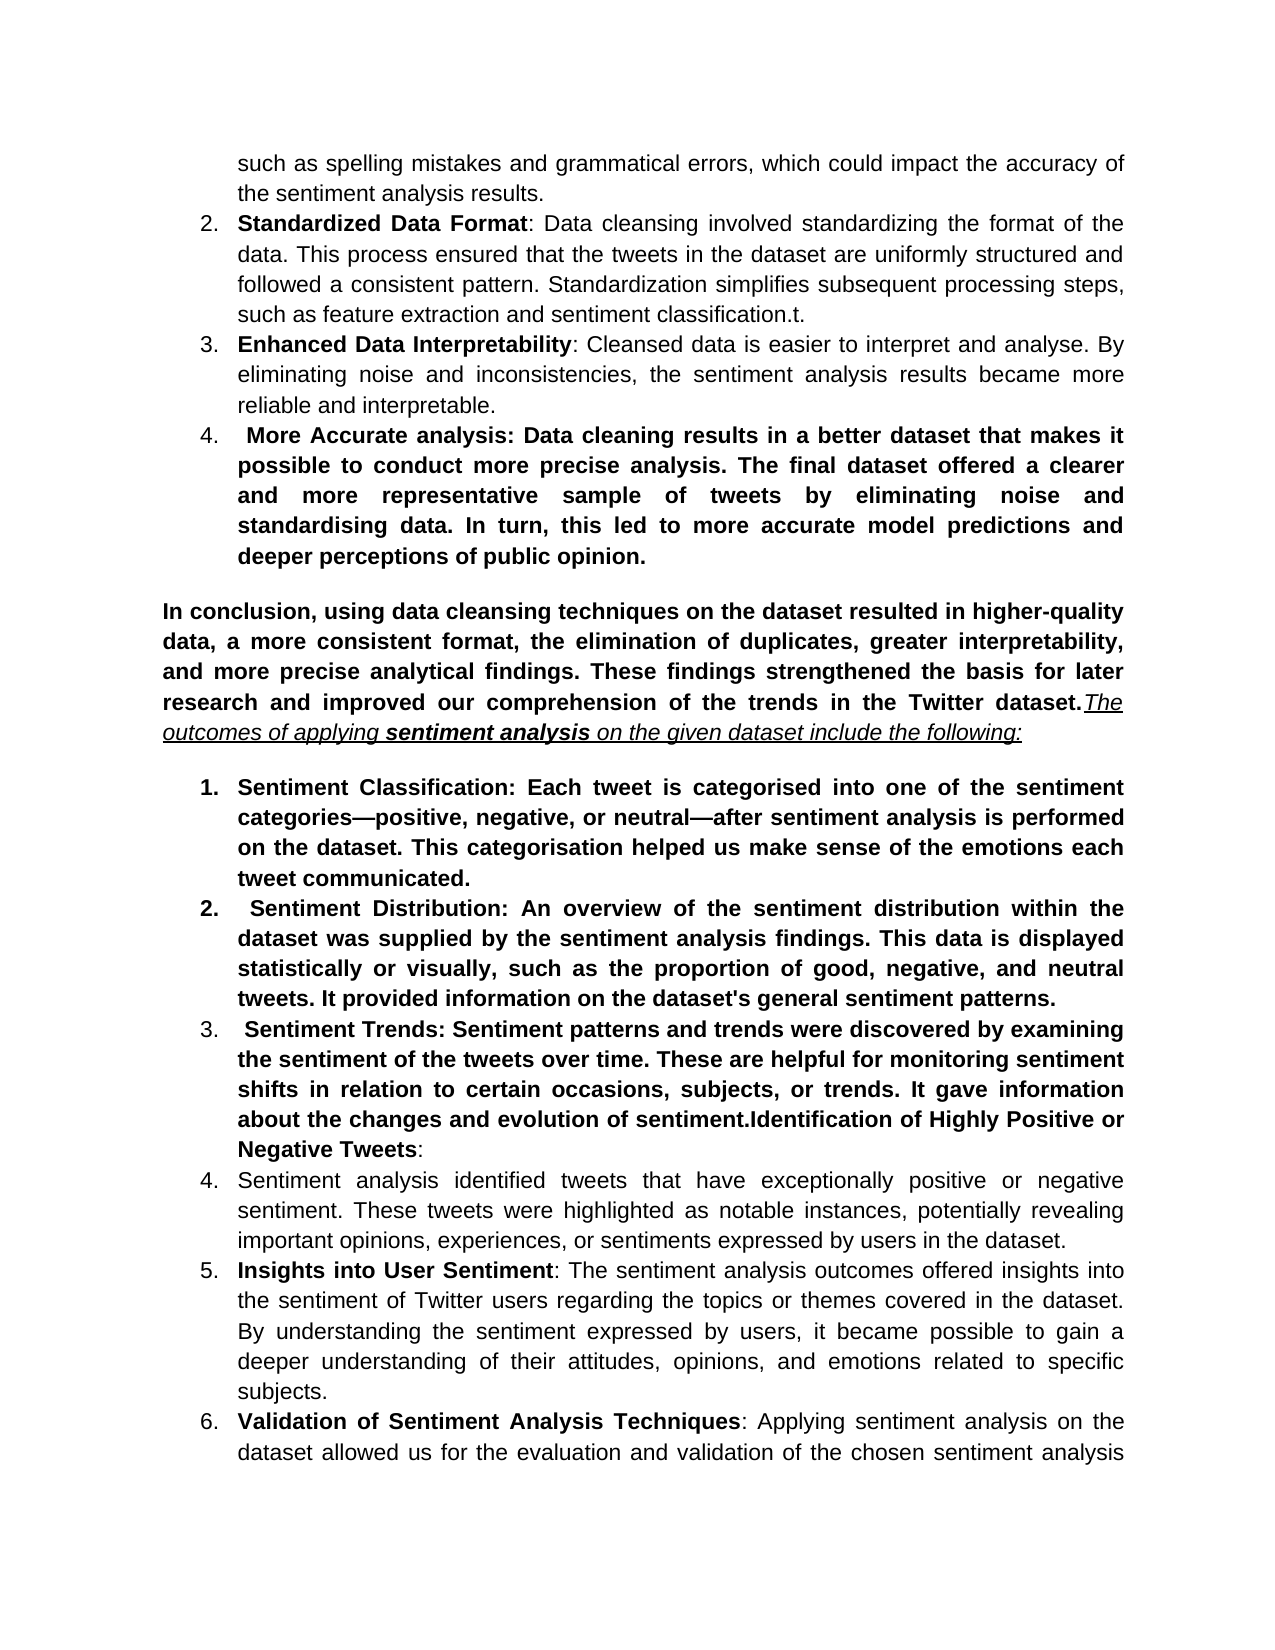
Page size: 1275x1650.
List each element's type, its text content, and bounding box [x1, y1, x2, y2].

text In conclusion, using data cleansing techniques on the dataset resulted in higher-quality data, a more consistent format, the elimination of duplicates, greater interpretability, and more precise analytical findings. These findings strengthened the basis for later research and improved our comprehension of the trends in the Twitter dataset.The outcomes of applying sentiment analysis on the given dataset include the following: [162, 598, 1125, 745]
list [200, 1408, 1125, 1465]
list More Accurate analysis: Data cleaning results in a better dataset that makes it possible to conduct more precise analysis. The final dataset offered a clearer and more representative sample of tweets by eliminating noise and standardising data. In turn, this led to more accurate model predictions and deeper perceptions of public opinion. [200, 422, 1125, 569]
list Sentiment Distribution: An overview of the sentiment distribution within the dataset was supplied by the sentiment analysis findings. This data is displayed statistically or visually, such as the proportion of good, negative, and neutral tweets. It provided information on the dataset's general sentiment patterns. [200, 895, 1125, 1012]
list Sentiment analysis identified tweets that have exceptionally positive or negative sentiment. These tweets were highlighted as notable instances, potentially revealing important opinions, experiences, or sentiments expressed by users in the dataset. [200, 1167, 1125, 1253]
list Enhanced Data Interpretability: Cleansed data is easier to interpret and analyse. By eliminating noise and inconsistencies, the sentiment analysis results became more reliable and interpretable. [200, 331, 1125, 418]
list Sentiment Classification: Each tweet is categorised into one of the sentiment categories—positive, negative, or neutral—after sentiment analysis is performed on the dataset. This categorisation helped us make sense of the emotions each tweet communicated. [200, 774, 1125, 891]
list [200, 150, 1125, 207]
list Sentiment Trends: Sentiment patterns and trends were discovered by examining the sentiment of the tweets over time. These are helpful for monitoring sentiment shifts in relation to certain occasions, subjects, or trends. It gave information about the changes and evolution of sentiment.Identification of Highly Positive or Negative Tweets: [200, 1016, 1125, 1163]
list Insights into User Sentiment: The sentiment analysis outcomes offered insights into the sentiment of Twitter users regarding the topics or themes covered in the dataset. By understanding the sentiment expressed by users, it became possible to gain a deeper understanding of their attitudes, opinions, and emotions related to specific subjects. [200, 1257, 1125, 1404]
list Standardized Data Format: Data cleansing involved standardizing the format of the data. This process ensured that the tweets in the dataset are uniformly structured and followed a consistent pattern. Standardization simplifies subsequent processing steps, such as feature extraction and sentiment classification.t. [200, 210, 1125, 327]
